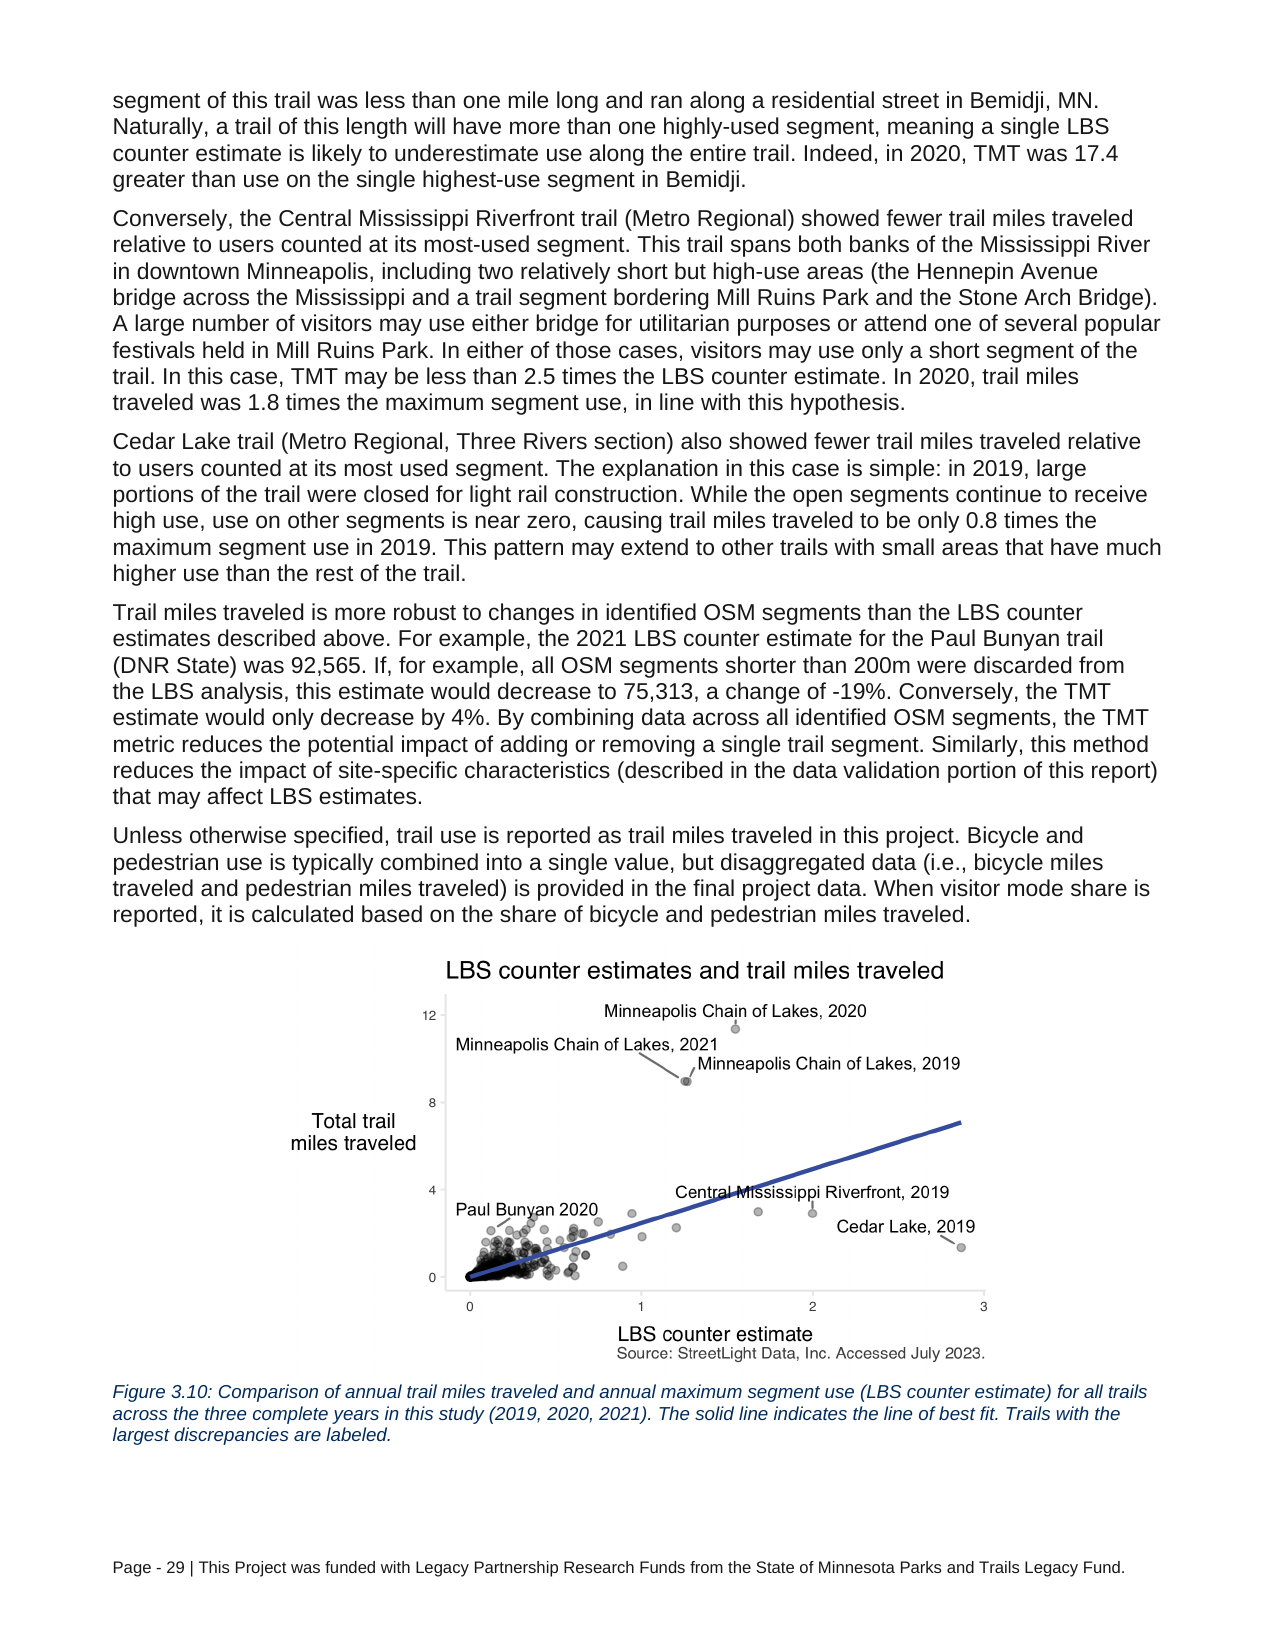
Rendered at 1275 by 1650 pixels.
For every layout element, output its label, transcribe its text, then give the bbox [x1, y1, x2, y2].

text Cedar Lake trail (Metro Regional, Three Rivers section) also showed fewer trail miles traveled relative to users counted at its most used segment. The explanation in this case is simple: in 2019, large portions of the trail were closed for light rail construction. While the open segments continue to receive high use, use on other segments is near zero, causing trail miles traveled to be only 0.8 times the maximum segment use in 2019. This pattern may extend to other trails with small areas that have much higher use than the rest of the trail. [112, 428, 1162, 586]
text Trail miles traveled is more robust to changes in identified OSM segments than the LBS counter estimates described above. For example, the 2021 LBS counter estimate for the Paul Bunyan trail (DNR State) was 92,565. If, for example, all OSM segments shorter than 200m were discarded from the LBS analysis, this estimate would decrease to 75,313, a change of -19%. Conversely, the TMT estimate would only decrease by 4%. By combining data across all identified OSM segments, the TMT metric reduces the potential impact of adding or removing a single trail segment. Similarly, this method reduces the impact of site-specific characteristics (described in the data validation portion of this report) that may affect LBS estimates. [112, 599, 1162, 810]
text Unless otherwise specified, trail use is reported as trail miles traveled in this project. Bicycle and pedestrian use is typically combined into a single value, but disaggregated data (i.e., bicycle miles traveled and pedestrian miles traveled) is provided in the final project data. When visitor mode share is reported, it is calculated based on the share of bicycle and pedestrian miles traveled. [112, 822, 1162, 928]
text Figure 3.10: Comparison of annual trail miles traveled and annual maximum segment use (LBS counter estimate) for all trails across the three complete years in this study (2019, 2020, 2021). The solid line indicates the line of best fit. Trails with the largest discrepancies are labeled. [112, 1381, 1162, 1446]
picture [270, 940, 1005, 1382]
text Conversely, the Central Mississippi Riverfront trail (Metro Regional) showed fewer trail miles traveled relative to users counted at its most-used segment. This trail spans both banks of the Mississippi River in downtown Minneapolis, including two relatively short but high-use areas (the Hennepin Avenue bridge across the Mississippi and a trail segment bordering Mill Ruins Park and the Stone Arch Bridge). A large number of visitors may use either bridge for utilitarian purposes or attend one of several popular festivals held in Mill Ruins Park. In either of those cases, visitors may use only a short segment of the trail. In this case, TMT may be less than 2.5 times the LBS counter estimate. In 2020, trail miles traveled was 1.8 times the maximum segment use, in line with this hypothesis. [112, 205, 1162, 416]
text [112, 87, 1162, 192]
